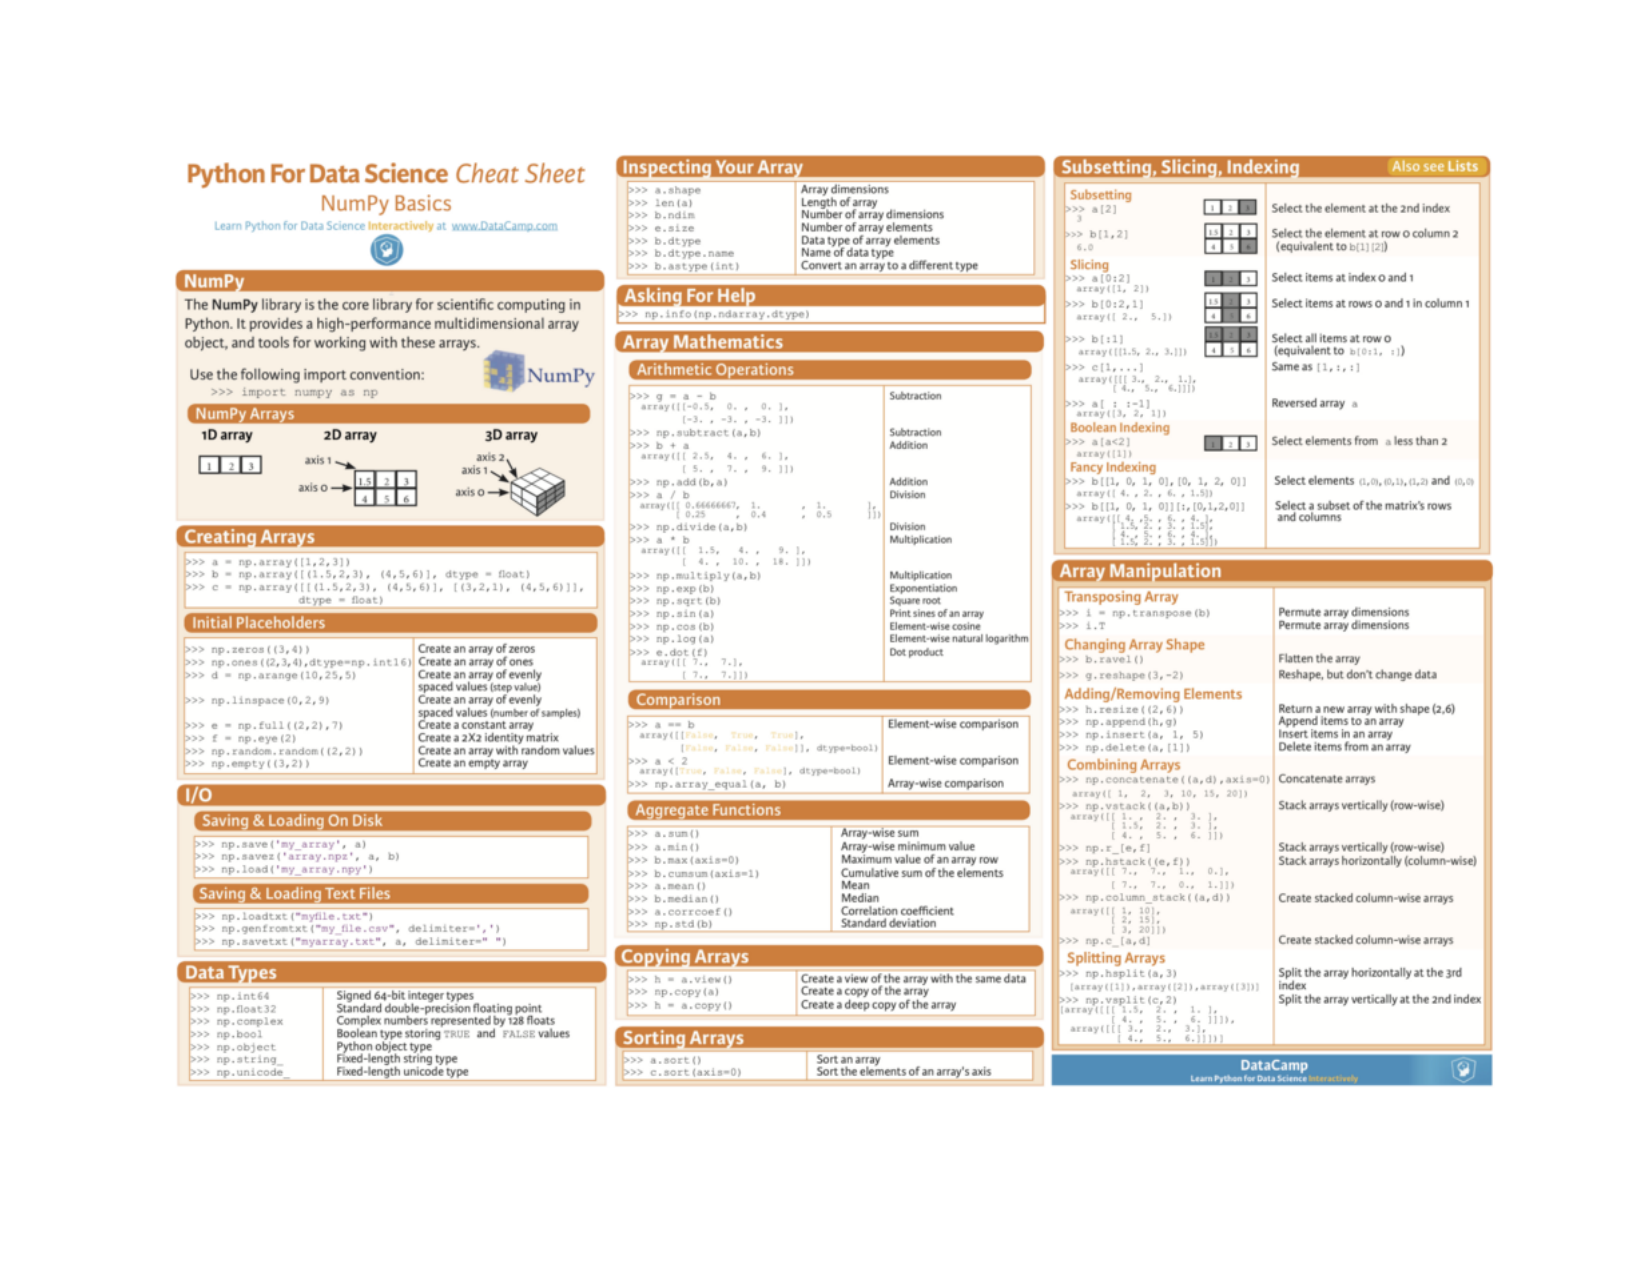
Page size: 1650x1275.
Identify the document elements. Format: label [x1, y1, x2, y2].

picture [165, 150, 1500, 1092]
